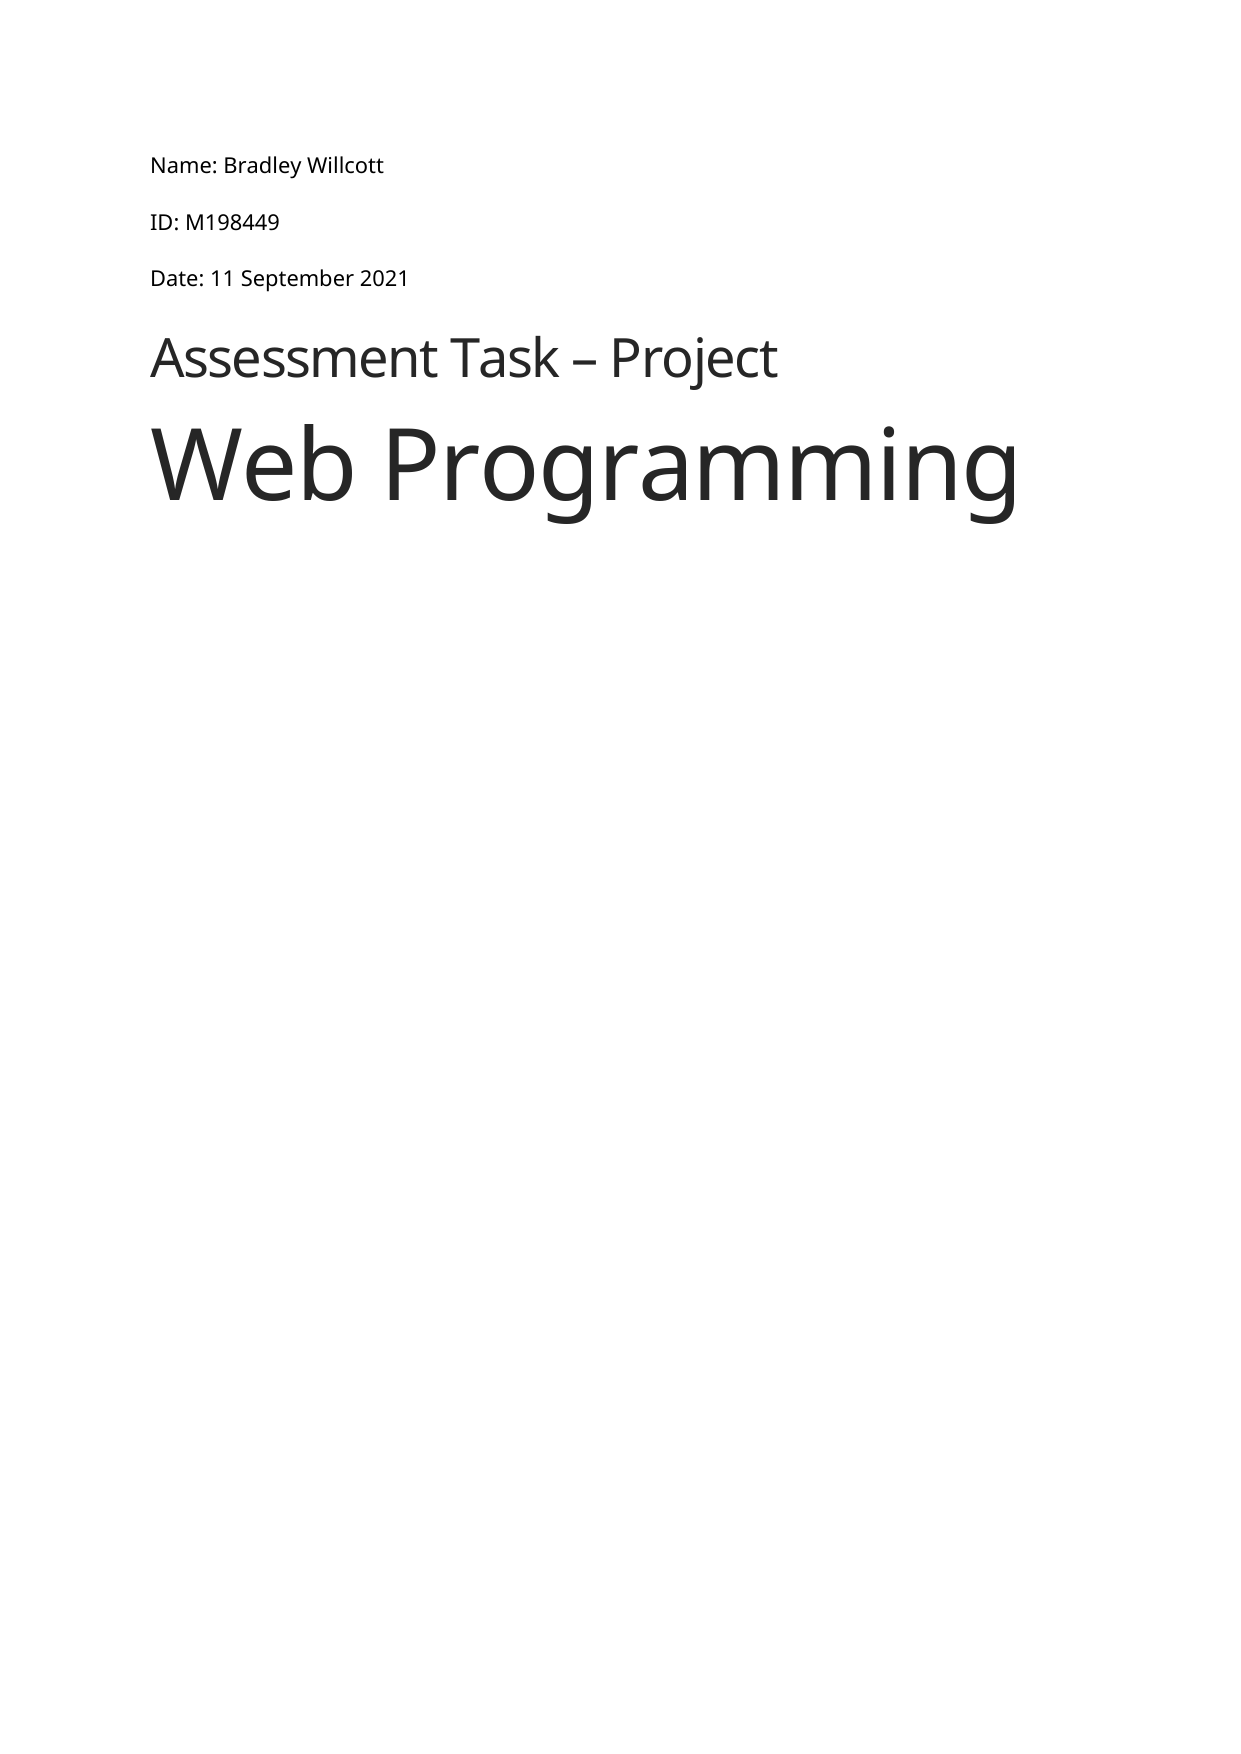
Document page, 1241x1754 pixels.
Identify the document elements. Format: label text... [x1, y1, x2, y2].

text Date: 11 September 2021 [150, 263, 1090, 293]
title Assessment Task – Project [150, 320, 1090, 393]
title Web Programming [150, 393, 1090, 530]
text Name: Bradley Willcott [150, 150, 1090, 180]
text ID: M198449 [150, 207, 1090, 236]
